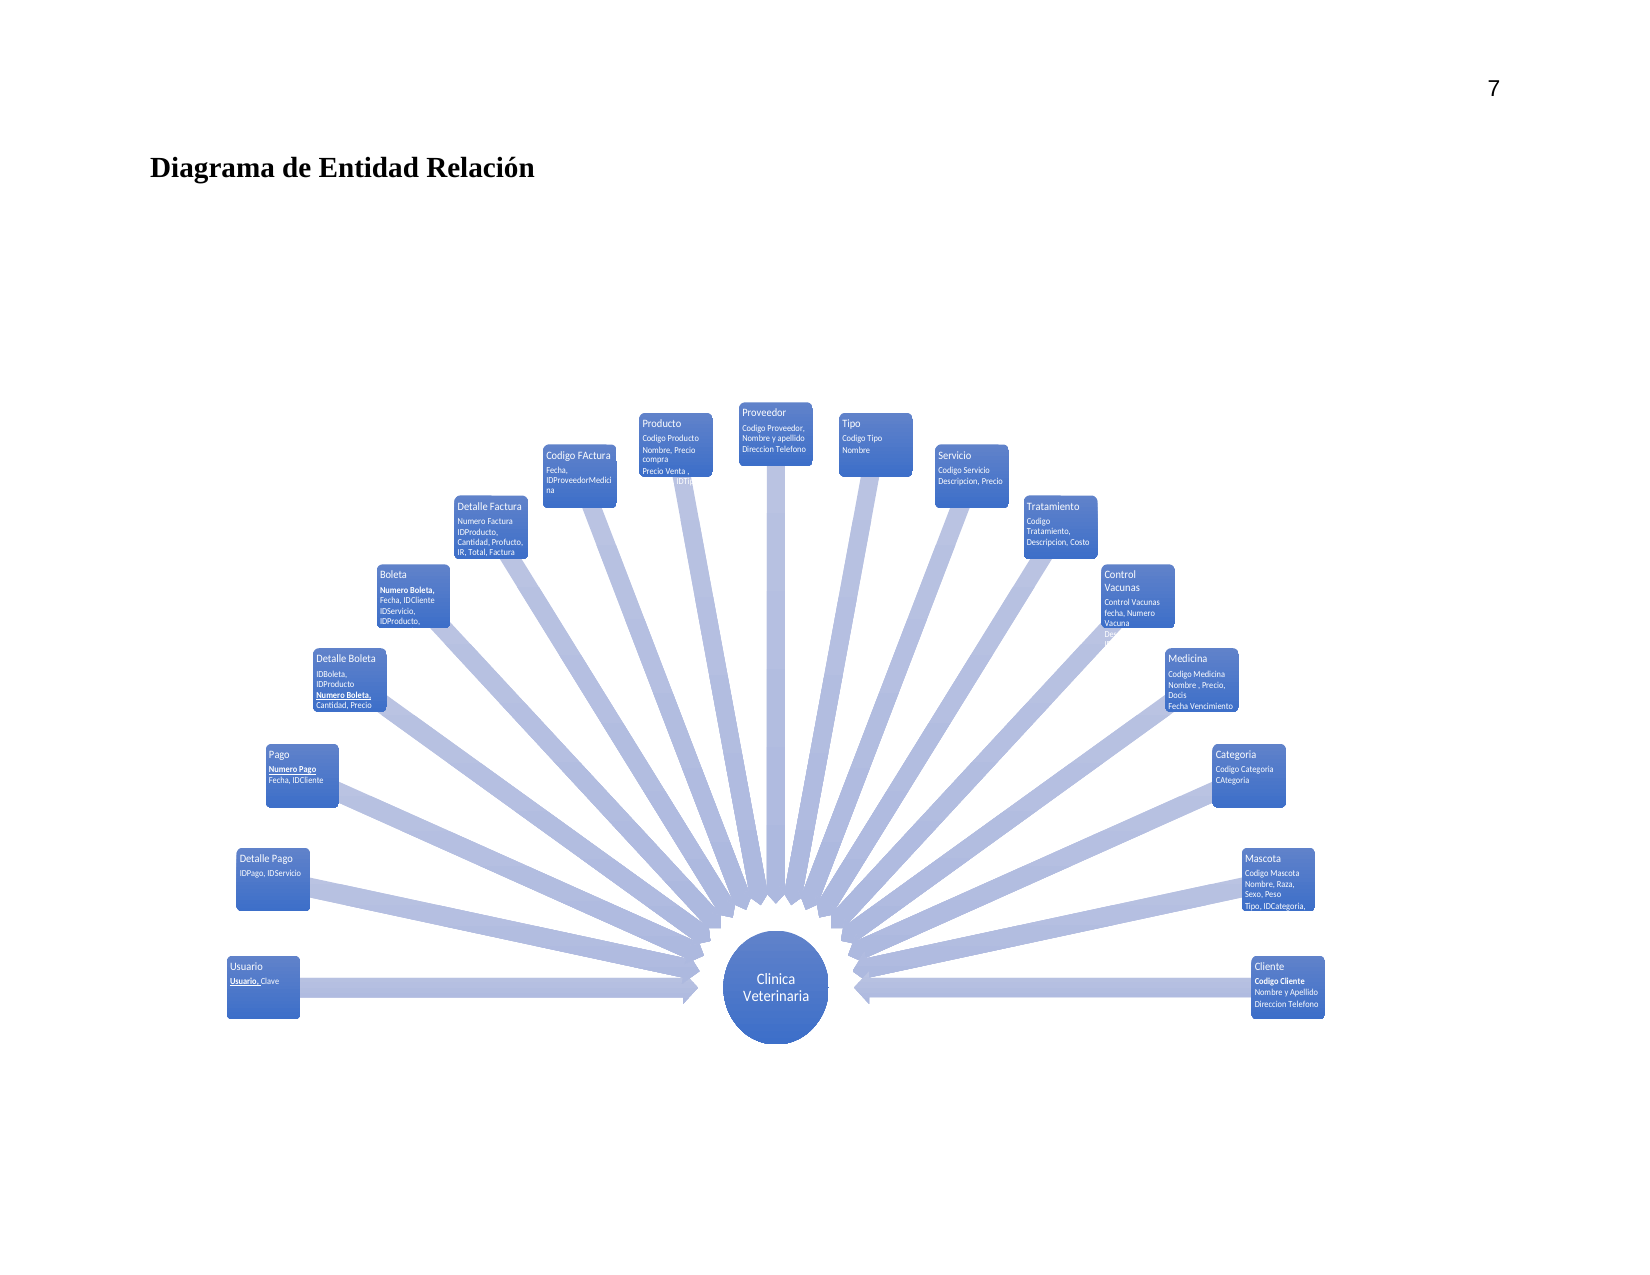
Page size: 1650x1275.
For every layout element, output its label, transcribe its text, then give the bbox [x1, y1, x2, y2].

subtitle Diagrama de Entidad Relación [150, 150, 1500, 183]
